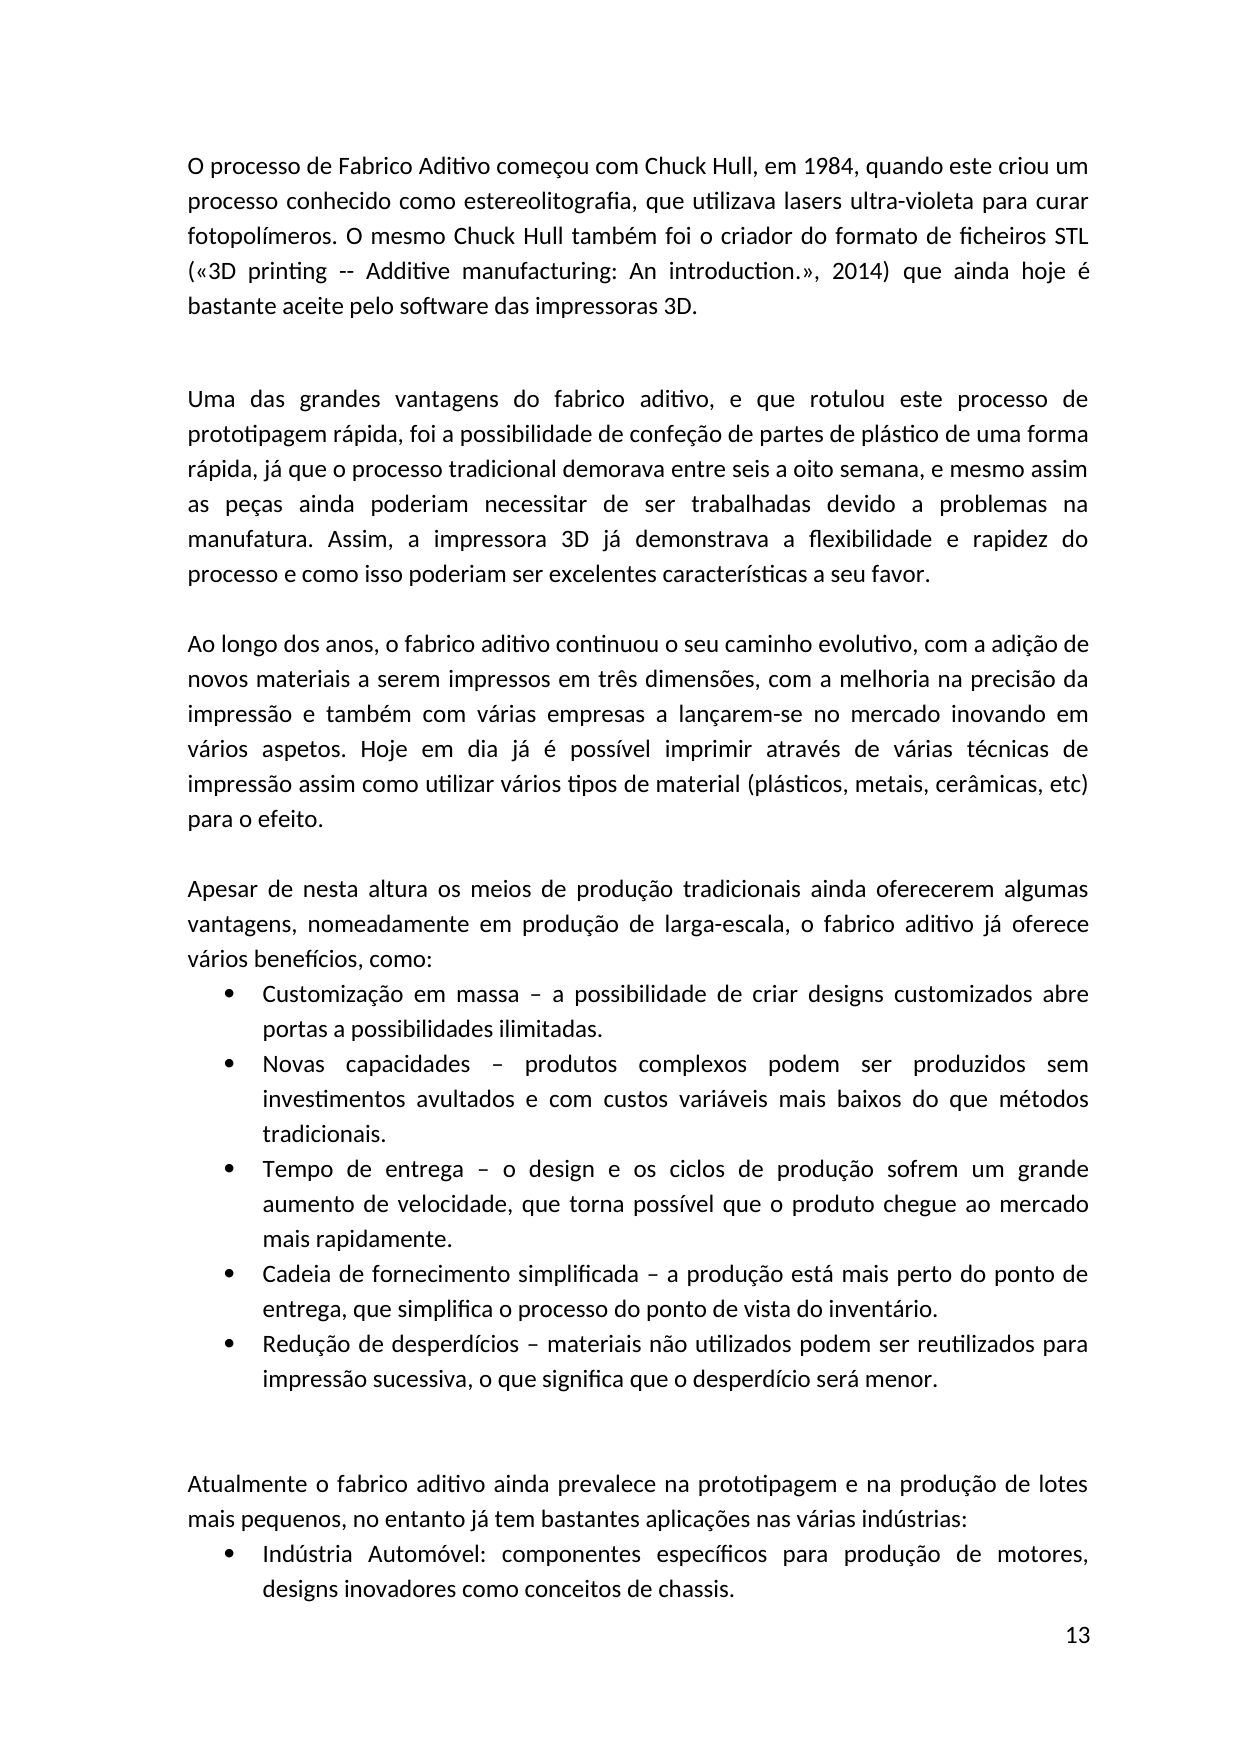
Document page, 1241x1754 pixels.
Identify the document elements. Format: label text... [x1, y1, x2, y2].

text Apesar de nesta altura os meios de produção tradicionais ainda oferecerem algumas vantagens, nomeadamente em produção de larga-escala, o fabrico aditivo já oferece vários benefícios, como: [187, 873, 1090, 973]
list Customização em massa – a possibilidade de criar designs customizados abre portas a possibilidades ilimitadas. [225, 978, 1090, 1043]
list Cadeia de fornecimento simplificada – a produção está mais perto do ponto de entrega, que simplifica o processo do ponto de vista do inventário. [225, 1258, 1090, 1323]
list Novas capacidades – produtos complexos podem ser produzidos sem investimentos avultados e com custos variáveis mais baixos do que métodos tradicionais. [225, 1048, 1090, 1148]
text O processo de Fabrico Aditivo começou com Chuck Hull, em 1984, quando este criou um processo conhecido como estereolitografia, que utilizava lasers ultra-violeta para curar fotopolímeros. O mesmo Chuck Hull também foi o criador do formato de ficheiros STL («3D printing -- Additive manufacturing: An introduction.», 2014) que ainda hoje é bastante aceite pelo software das impressoras 3D. [187, 150, 1090, 321]
text Uma das grandes vantagens do fabrico aditivo, e que rotulou este processo de prototipagem rápida, foi a possibilidade de confeção de partes de plástico de uma forma rápida, já que o processo tradicional demorava entre seis a oito semana, e mesmo assim as peças ainda poderiam necessitar de ser trabalhadas devido a problemas na manufatura. Assim, a impressora 3D já demonstrava a flexibilidade e rapidez do processo e como isso poderiam ser excelentes características a seu favor. [187, 383, 1090, 588]
list Redução de desperdícios – materiais não utilizados podem ser reutilizados para impressão sucessiva, o que significa que o desperdício será menor. [225, 1328, 1090, 1393]
list Indústria Automóvel: componentes específicos para produção de motores, designs inovadores como conceitos de chassis. [225, 1538, 1090, 1603]
list Tempo de entrega – o design e os ciclos de produção sofrem um grande aumento de velocidade, que torna possível que o produto chegue ao mercado mais rapidamente. [225, 1153, 1090, 1253]
text Ao longo dos anos, o fabrico aditivo continuou o seu caminho evolutivo, com a adição de novos materiais a serem impressos em três dimensões, com a melhoria na precisão da impressão e também com várias empresas a lançarem-se no mercado inovando em vários aspetos. Hoje em dia já é possível imprimir através de várias técnicas de impressão assim como utilizar vários tipos de material (plásticos, metais, cerâmicas, etc) para o efeito. [187, 628, 1090, 833]
text Atualmente o fabrico aditivo ainda prevalece na prototipagem e na produção de lotes mais pequenos, no entanto já tem bastantes aplicações nas várias indústrias: [187, 1468, 1090, 1533]
